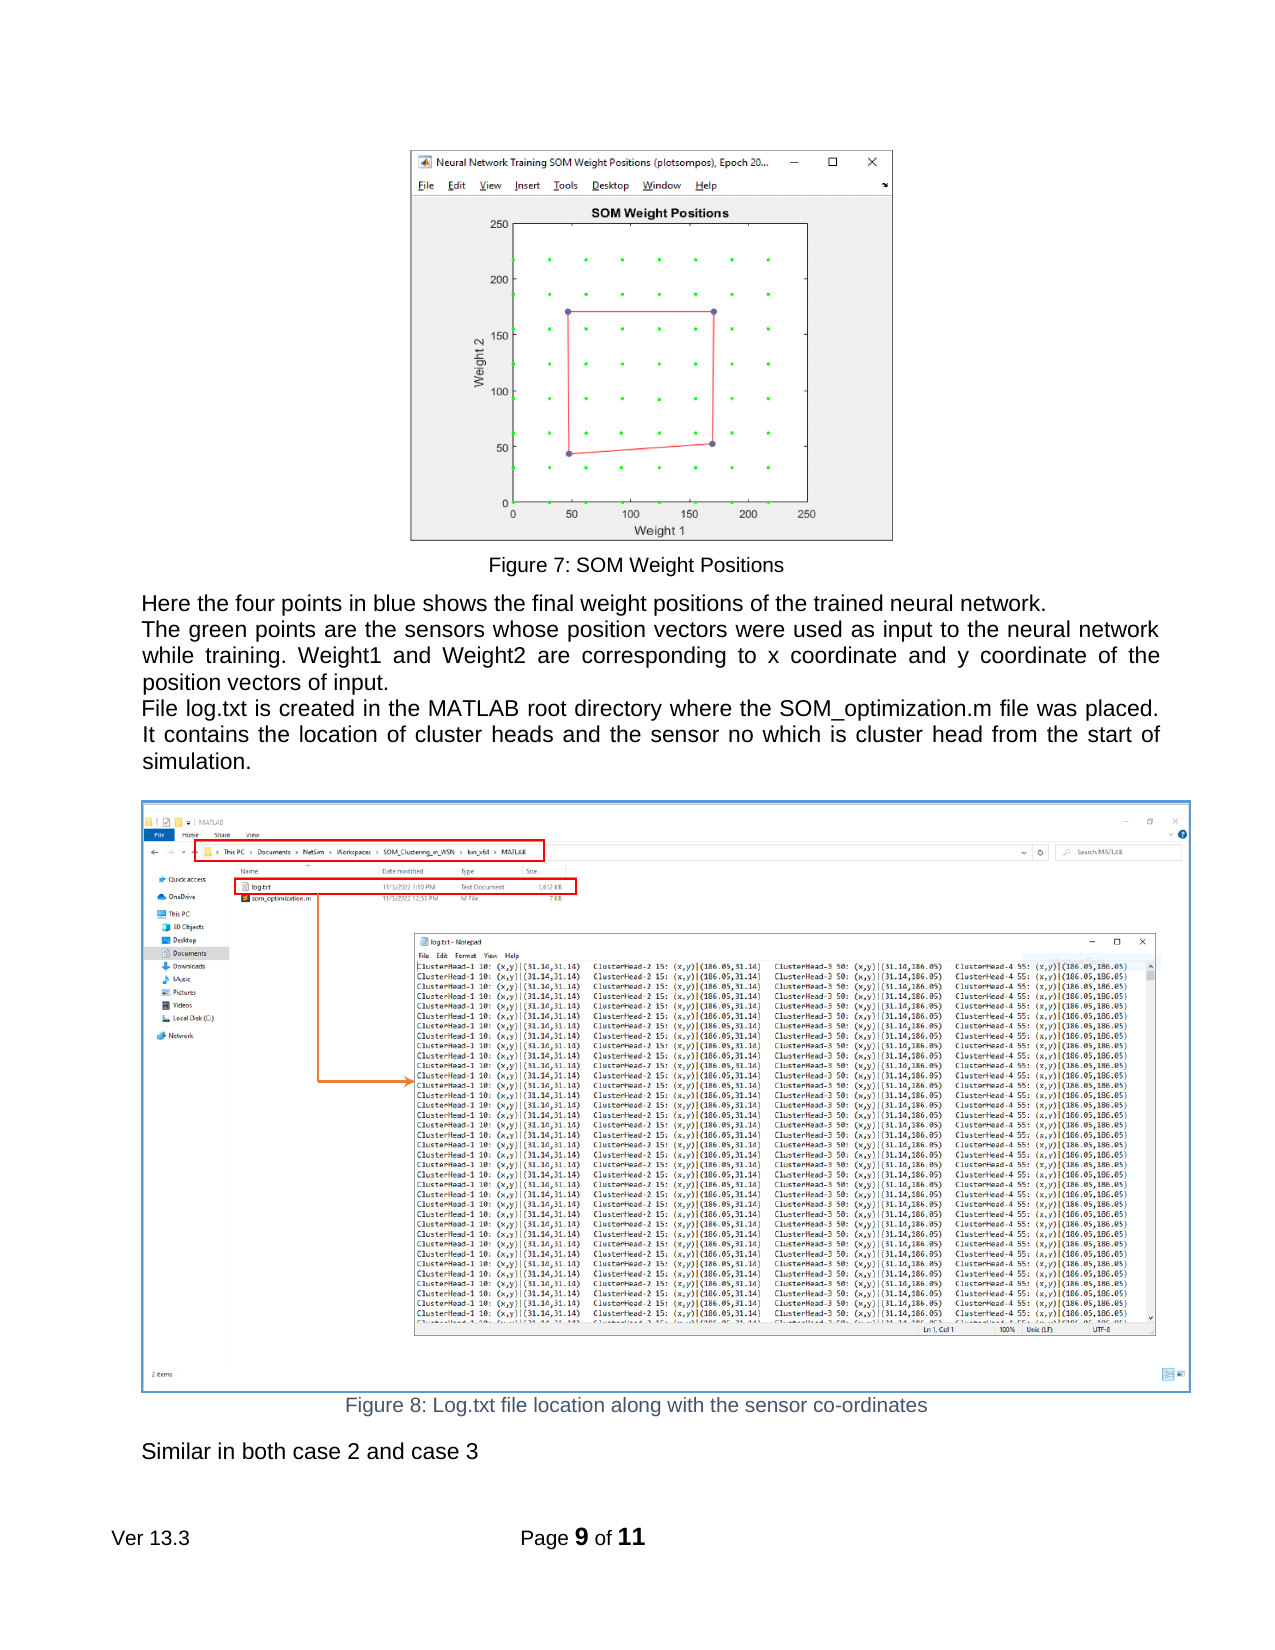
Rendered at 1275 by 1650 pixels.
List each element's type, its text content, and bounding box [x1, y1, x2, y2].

text Figure 7: SOM Weight Positions [111, 553, 1162, 577]
text File log.txt is created in the MATLAB root directory where the SOM_optimization.m file was placed. It contains the location of cluster heads and the sensor no which is cluster head from the start of simulation. [141, 695, 1161, 774]
text Here the four points in blue shows the final weight positions of the trained neural network. [141, 589, 1161, 616]
picture [410, 150, 893, 541]
picture [143, 803, 1189, 1391]
text Similar in both case 2 and case 3 [141, 1438, 1161, 1464]
text The green points are the sensors whose position vectors were used as input to the neural network while training. Weight1 and Weight2 are corresponding to x coordinate and y coordinate of the position vectors of input. [141, 616, 1161, 695]
